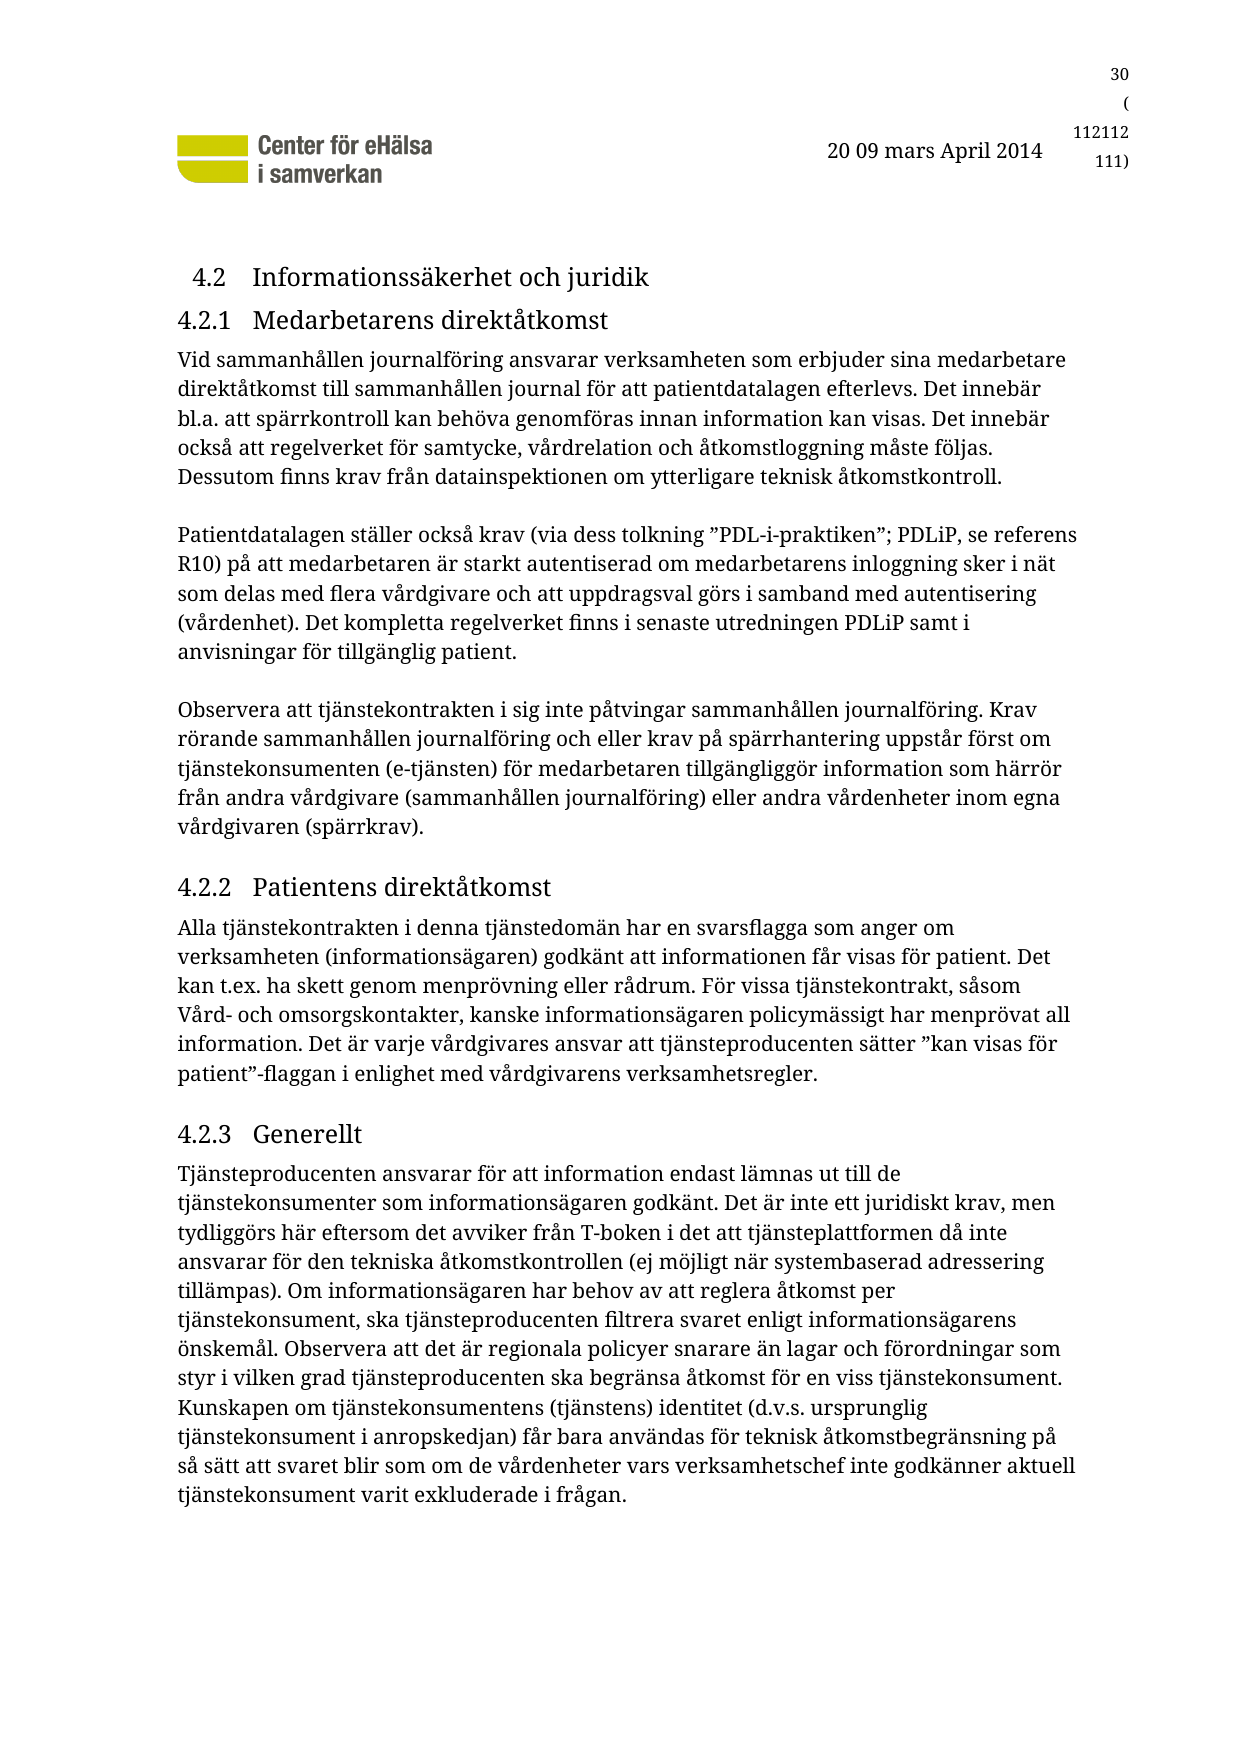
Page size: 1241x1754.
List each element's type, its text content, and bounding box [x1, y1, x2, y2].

subtitle Informationssäkerhet och juridik [192, 260, 1081, 294]
subtitle Patientens direktåtkomst [177, 870, 1081, 904]
picture [177, 135, 432, 183]
subtitle Medarbetarens direktåtkomst [177, 302, 1081, 336]
subtitle Generellt [177, 1116, 1081, 1150]
